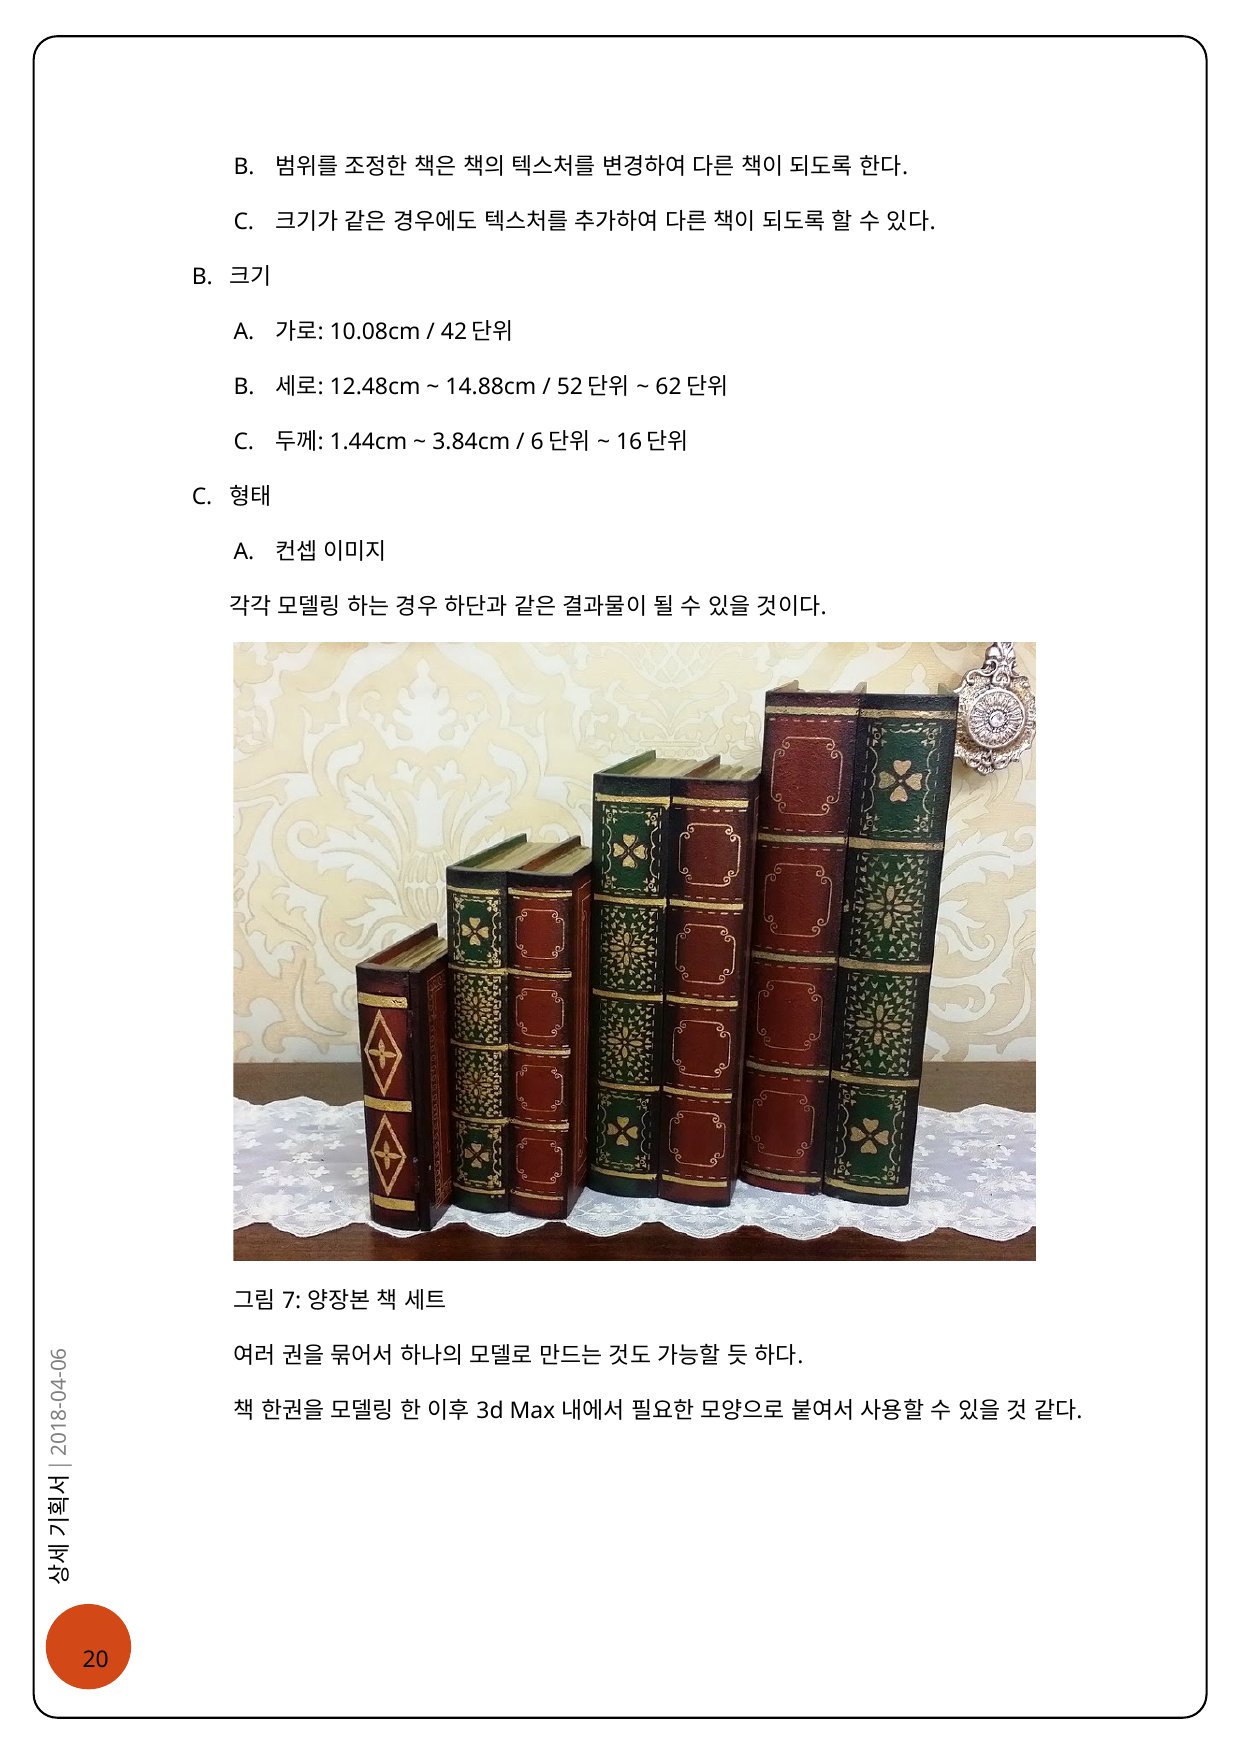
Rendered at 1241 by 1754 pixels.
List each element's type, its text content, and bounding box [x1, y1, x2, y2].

list 범위를 조정한 책은 책의 텍스처를 변경하여 다른 책이 되도록 한다. [233, 148, 1090, 181]
list 컨셉 이미지 [233, 533, 1090, 566]
list 형태 [192, 478, 1090, 511]
list 크기가 같은 경우에도 텍스처를 추가하여 다른 책이 되도록 할 수 있다. [233, 203, 1090, 236]
list 세로: 12.48cm ~ 14.88cm / 52단위 ~ 62단위 [233, 368, 1090, 401]
text 각각 모델링 하는 경우 하단과 같은 결과물이 될 수 있을 것이다. [229, 588, 1090, 621]
list 두께: 1.44cm ~ 3.84cm / 6단위 ~ 16단위 [233, 423, 1090, 456]
text 그림 7: 양장본 책 세트 [233, 1282, 1090, 1315]
list 가로: 10.08cm / 42단위 [233, 313, 1090, 346]
text 여러 권을 묶어서 하나의 모델로 만드는 것도 가능할 듯 하다. [233, 1337, 1090, 1370]
text 책 한권을 모델링 한 이후 3d Max 내에서 필요한 모양으로 붙여서 사용할 수 있을 것 같다. [233, 1392, 1090, 1425]
list 크기 [192, 258, 1090, 291]
picture [233, 642, 1036, 1261]
